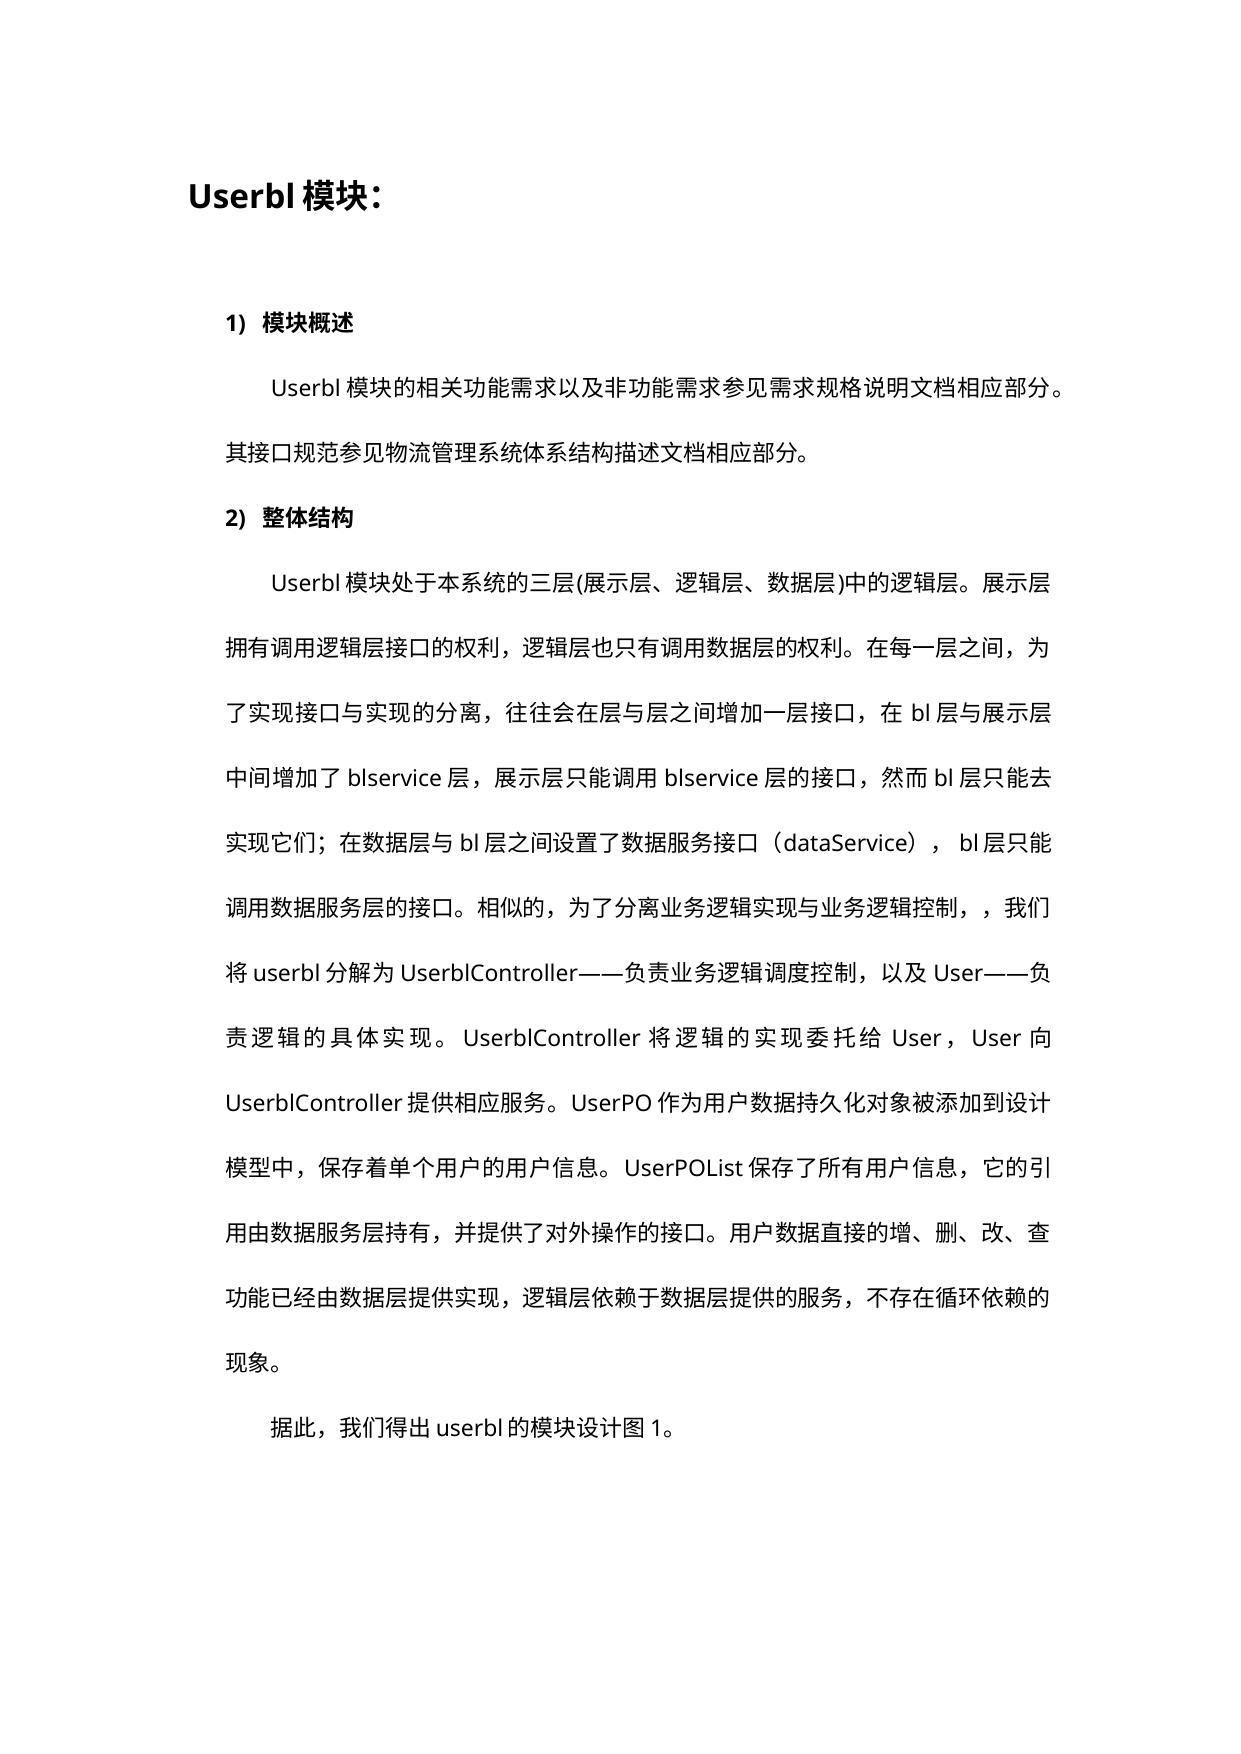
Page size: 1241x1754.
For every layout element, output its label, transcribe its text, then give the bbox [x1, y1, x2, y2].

subtitle Userbl模块： [187, 162, 1053, 227]
text Userbl模块的相关功能需求以及非功能需求参见需求规格说明文档相应部分。其接口规范参见物流管理系统体系结构描述文档相应部分。 [225, 354, 1053, 484]
text Userbl模块处于本系统的三层(展示层、逻辑层、数据层)中的逻辑层。展示层拥有调用逻辑层接口的权利，逻辑层也只有调用数据层的权利。在每一层之间，为了实现接口与实现的分离，往往会在层与层之间增加一层接口，在bl层与展示层中间增加了blservice层，展示层只能调用blservice层的接口，然而bl层只能去实现它们；在数据层与bl层之间设置了数据服务接口（dataService）， bl层只能调用数据服务层的接口。相似的，为了分离业务逻辑实现与业务逻辑控制，，我们将userbl分解为UserblController——负责业务逻辑调度控制，以及User——负责逻辑的具体实现。UserblController将逻辑的实现委托给User，User向UserblController提供相应服务。UserPO作为用户数据持久化对象被添加到设计模型中，保存着单个用户的用户信息。UserPOList保存了所有用户信息，它的引用由数据服务层持有，并提供了对外操作的接口。用户数据直接的增、删、改、查功能已经由数据层提供实现，逻辑层依赖于数据层提供的服务，不存在循环依赖的现象。 [225, 549, 1053, 1394]
list 整体结构 [225, 484, 1053, 549]
list 模块概述 [225, 289, 1053, 354]
text 据此，我们得出userbl的模块设计图1。 [225, 1394, 1053, 1459]
